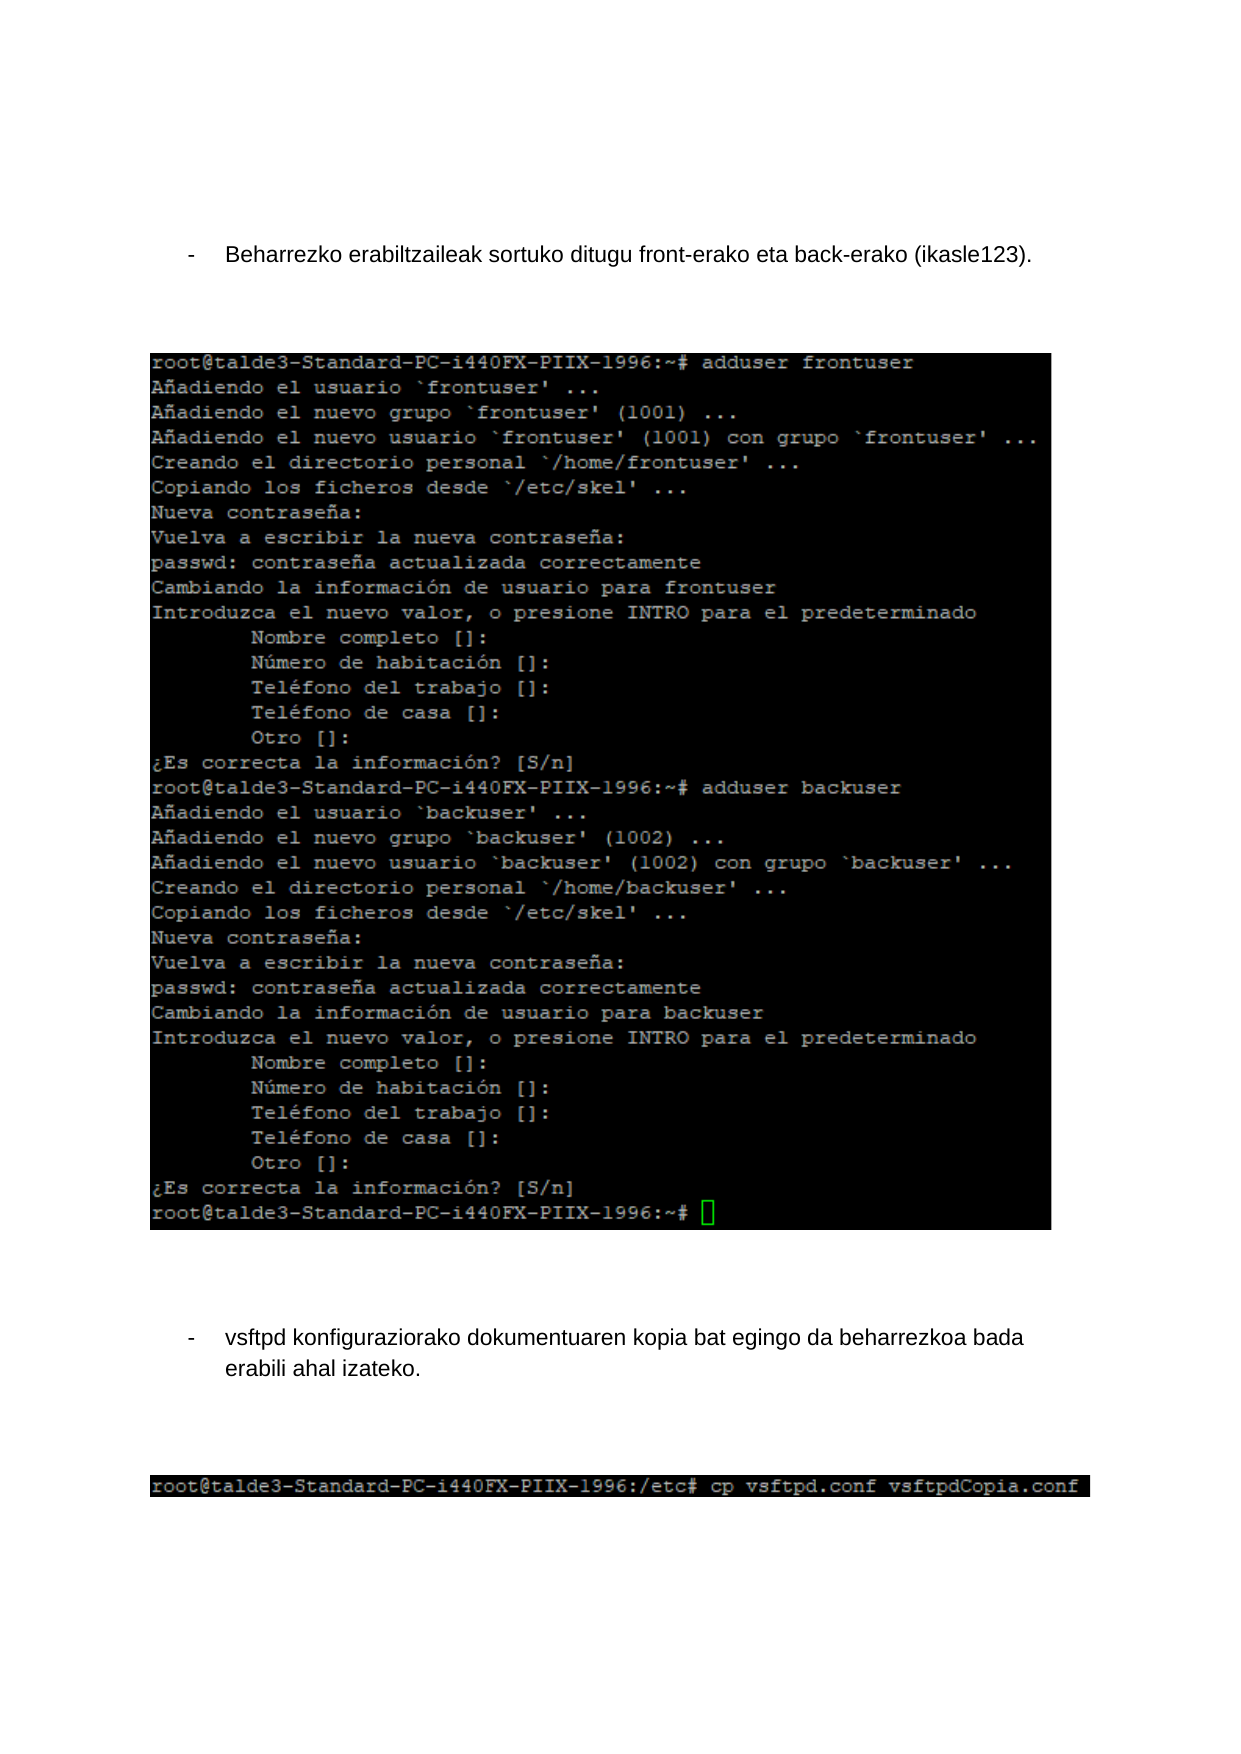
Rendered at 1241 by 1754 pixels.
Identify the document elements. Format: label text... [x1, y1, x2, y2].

list vsftpd konfiguraziorako dokumentuaren kopia bat egingo da beharrezkoa bada erabili ahal izateko. [187, 1324, 1090, 1381]
picture [150, 1475, 1091, 1497]
picture [150, 353, 1052, 1230]
list Beharrezko erabiltzaileak sortuko ditugu front-erako eta back-erako (ikasle123). [187, 241, 1090, 267]
